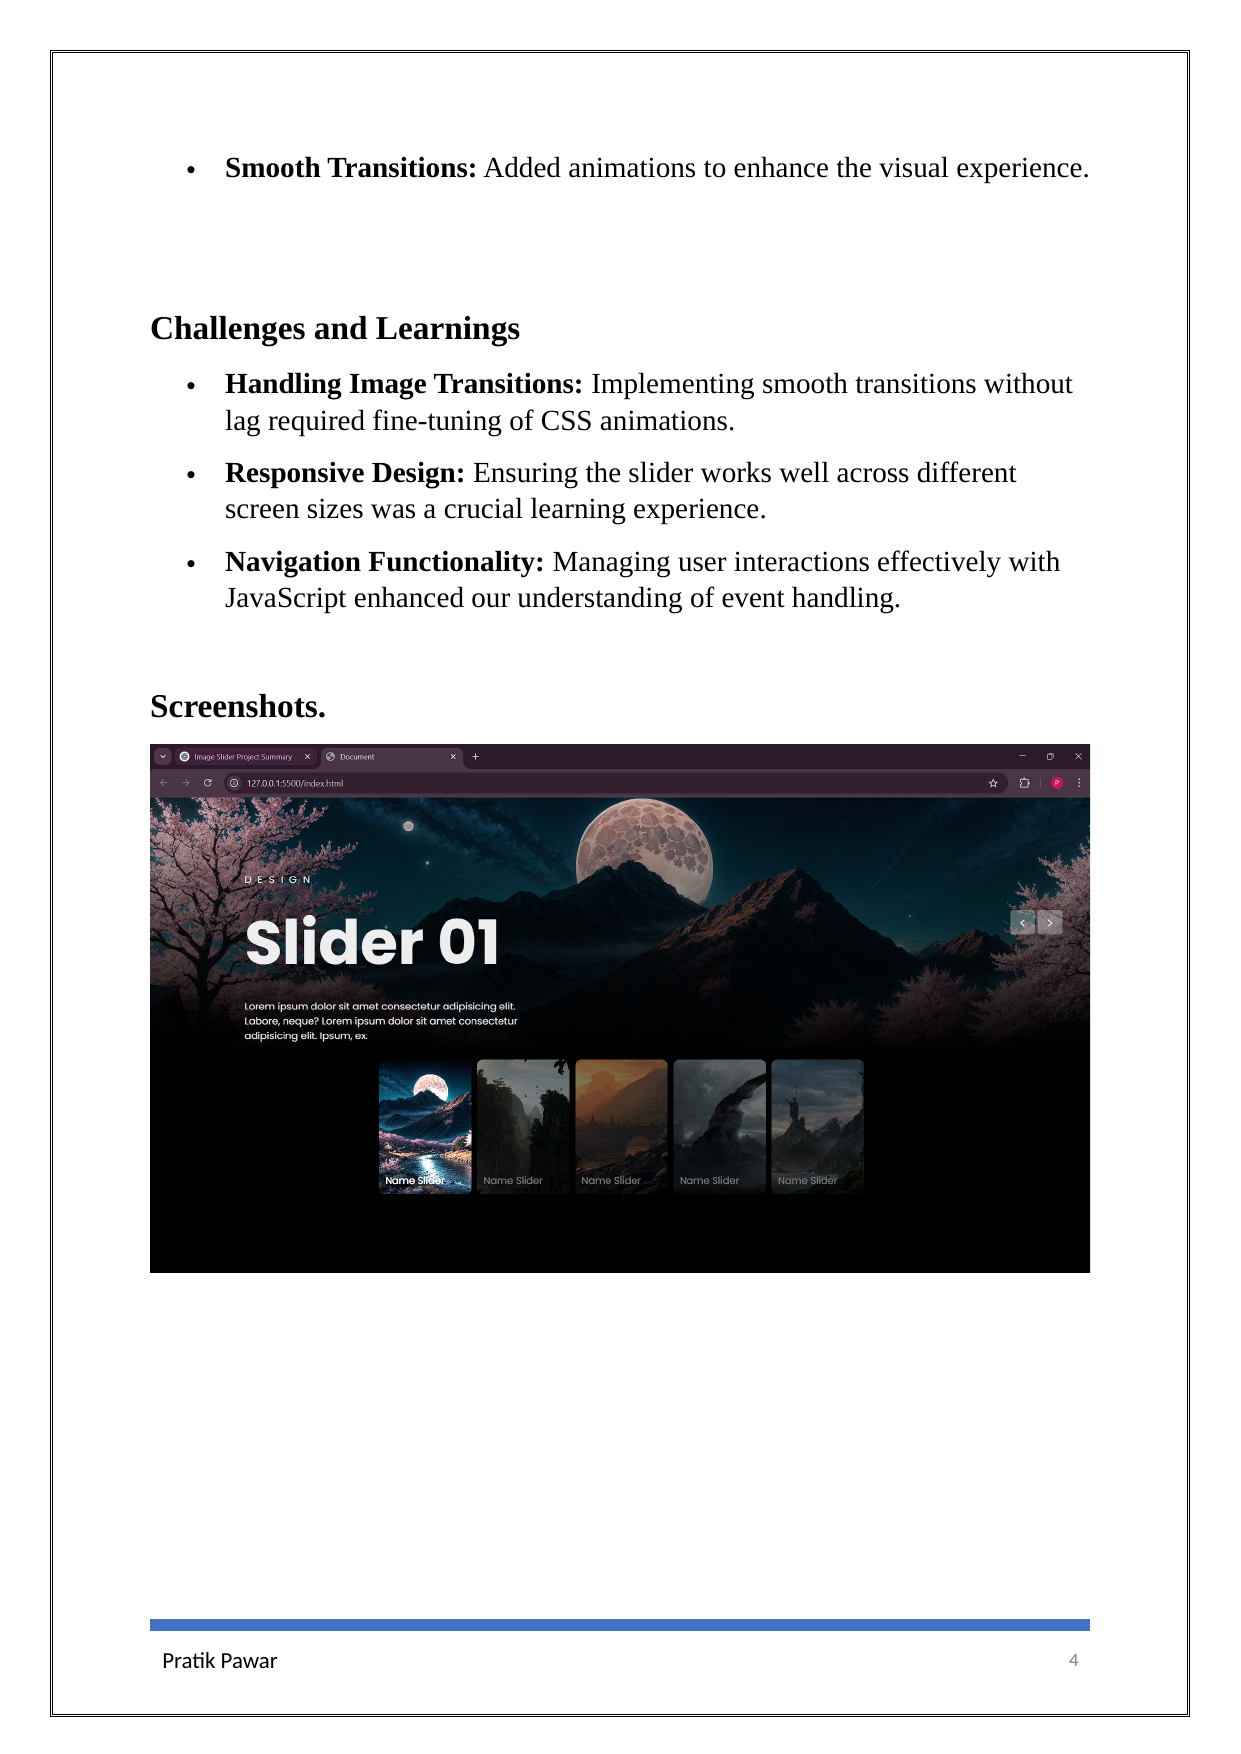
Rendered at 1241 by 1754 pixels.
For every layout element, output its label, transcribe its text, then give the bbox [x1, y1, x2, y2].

text Screenshots. [150, 686, 1090, 724]
list Smooth Transitions: Added animations to enhance the visual experience. [187, 150, 1090, 183]
picture [150, 744, 1091, 1273]
list Handling Image Transitions: Implementing smooth transitions without lag required fine-tuning of CSS animations. [187, 366, 1090, 436]
list Navigation Functionality: Managing user interactions effectively with JavaScript enhanced our understanding of event handling. [187, 544, 1090, 614]
text Challenges and Learnings [150, 308, 1090, 347]
list Responsive Design: Ensuring the slider works well across different screen sizes was a crucial learning experience. [187, 455, 1090, 525]
